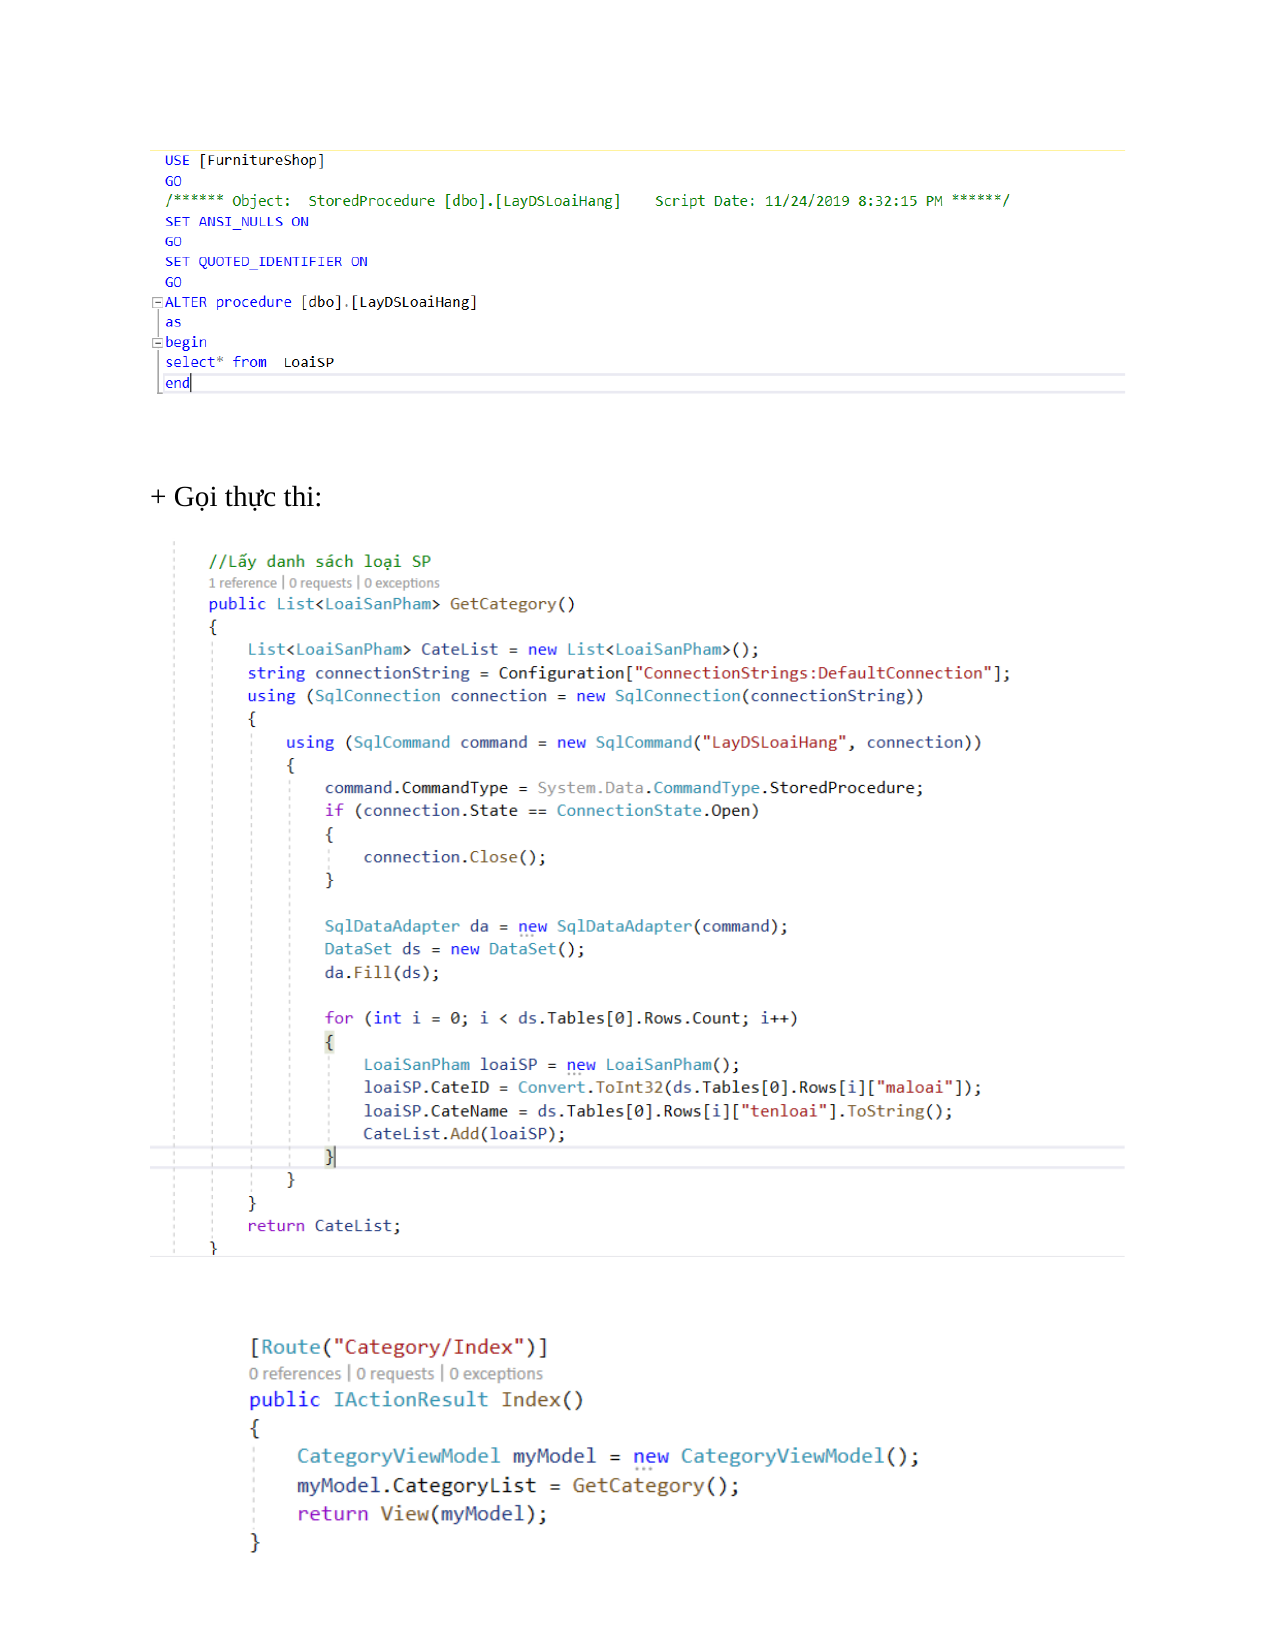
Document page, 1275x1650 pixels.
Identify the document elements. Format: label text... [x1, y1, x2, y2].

picture [224, 1318, 1200, 1600]
picture [150, 538, 1125, 1257]
picture [150, 150, 1125, 454]
text + Gọi thực thi: [150, 479, 1125, 512]
